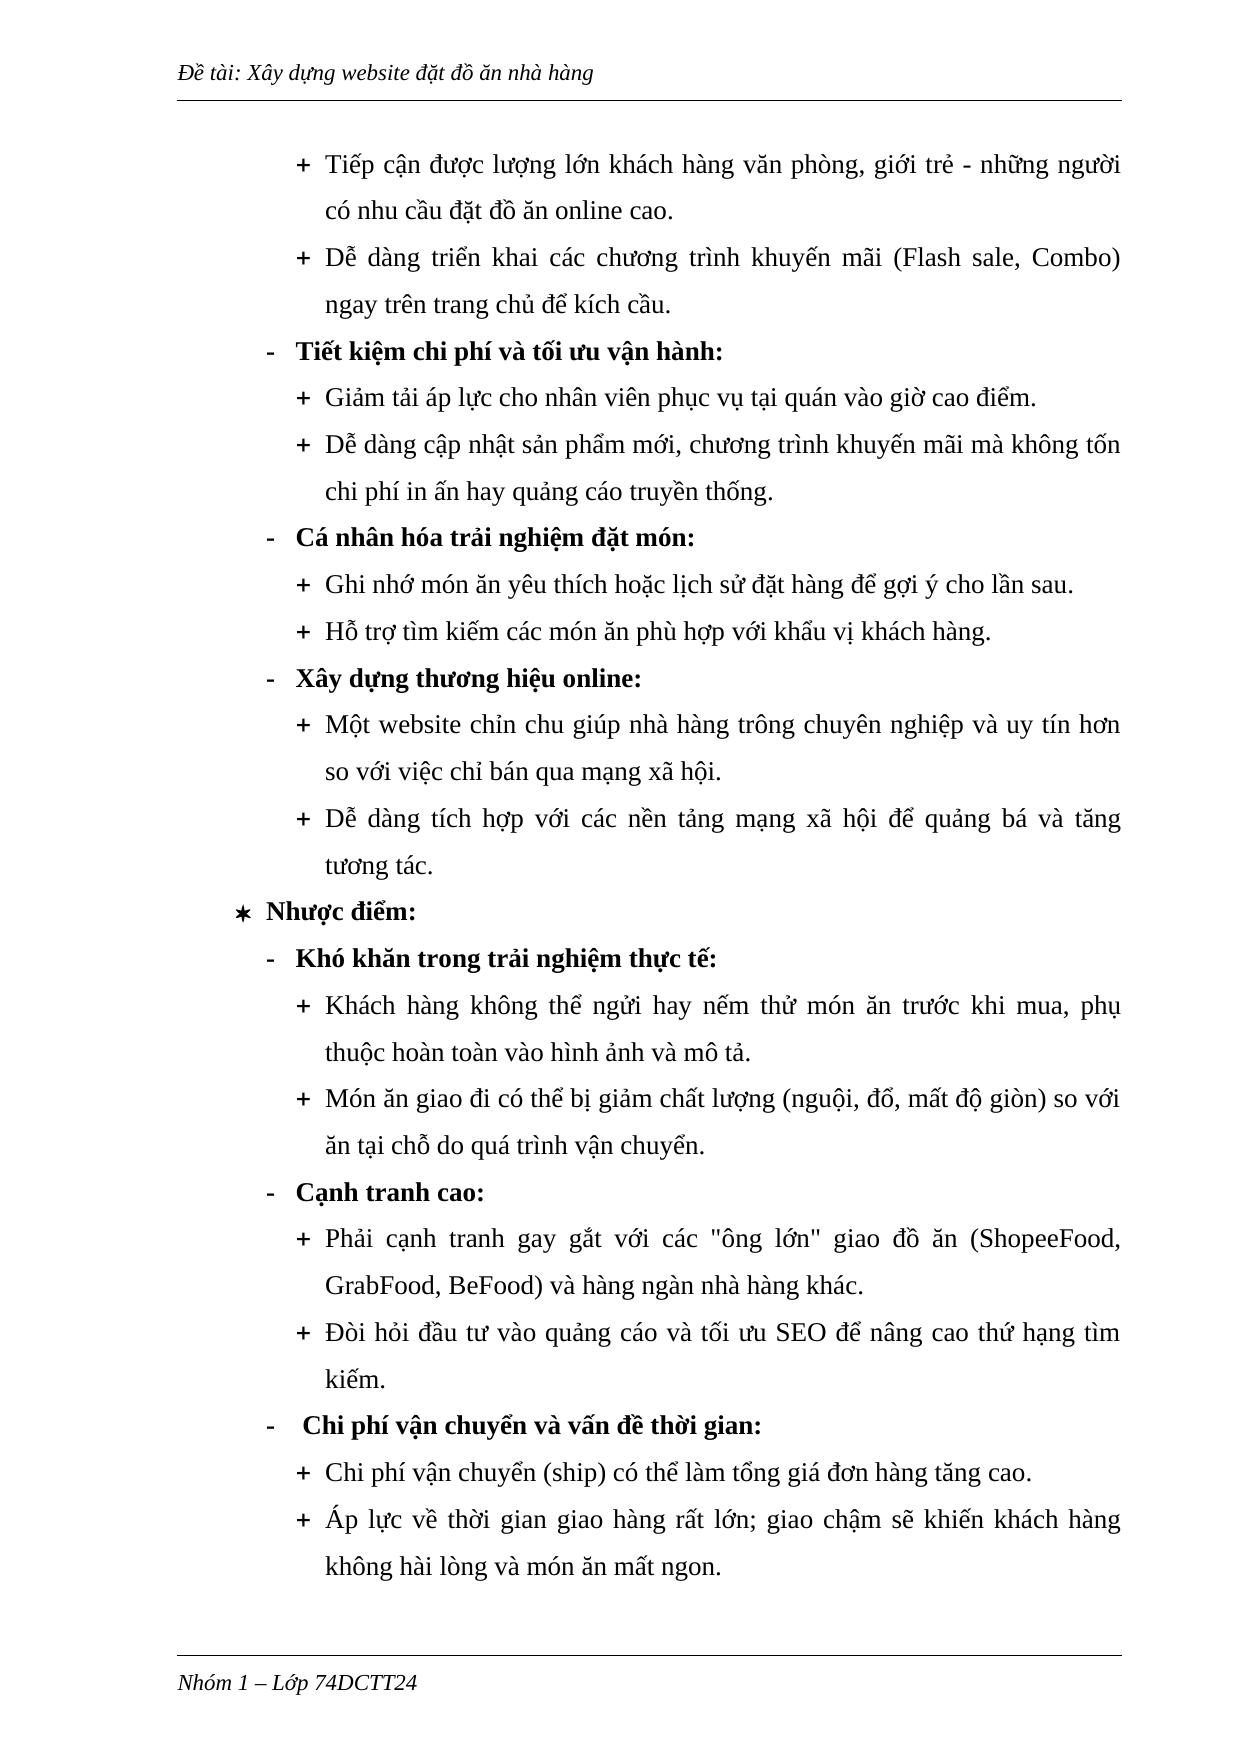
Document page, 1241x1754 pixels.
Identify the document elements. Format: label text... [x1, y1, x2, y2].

list Chi phí vận chuyển (ship) có thể làm tổng giá đơn hàng tăng cao. [295, 1456, 1122, 1487]
list Khách hàng không thể ngửi hay nếm thử món ăn trước khi mua, phụ thuộc hoàn toàn vào hình ảnh và mô tả. [295, 989, 1122, 1067]
list Cạnh tranh cao: [266, 1176, 1122, 1207]
list Giảm tải áp lực cho nhân viên phục vụ tại quán vào giờ cao điểm. [295, 381, 1122, 412]
list Hỗ trợ tìm kiếm các món ăn phù hợp với khẩu vị khách hàng. [295, 615, 1122, 646]
list Nhược điểm: [236, 896, 1122, 927]
list Khó khăn trong trải nghiệm thực tế: [266, 942, 1122, 973]
list Cá nhân hóa trải nghiệm đặt món: [266, 522, 1122, 553]
list Dễ dàng cập nhật sản phẩm mới, chương trình khuyến mãi mà không tốn chi phí in ấn hay quảng cáo truyền thống. [295, 428, 1122, 506]
list Dễ dàng tích hợp với các nền tảng mạng xã hội để quảng bá và tăng tương tác. [295, 802, 1122, 880]
list Xây dựng thương hiệu online: [266, 662, 1122, 693]
list Phải cạnh tranh gay gắt với các "ông lớn" giao đồ ăn (ShopeeFood, GrabFood, BeFood) và hàng ngàn nhà hàng khác. [295, 1223, 1122, 1301]
list Món ăn giao đi có thể bị giảm chất lượng (nguội, đổ, mất độ giòn) so với ăn tại chỗ do quá trình vận chuyển. [295, 1082, 1122, 1160]
list Ghi nhớ món ăn yêu thích hoặc lịch sử đặt hàng để gợi ý cho lần sau. [295, 568, 1122, 599]
list Áp lực về thời gian giao hàng rất lớn; giao chậm sẽ khiến khách hàng không hài lòng và món ăn mất ngon. [295, 1503, 1122, 1581]
list Chi phí vận chuyển và vấn đề thời gian: [266, 1409, 1122, 1441]
list Tiết kiệm chi phí và tối ưu vận hành: [266, 334, 1122, 366]
list Dễ dàng triển khai các chương trình khuyến mãi (Flash sale, Combo) ngay trên trang chủ để kích cầu. [295, 241, 1122, 319]
list Đòi hỏi đầu tư vào quảng cáo và tối ưu SEO để nâng cao thứ hạng tìm kiếm. [295, 1316, 1122, 1394]
list Một website chỉn chu giúp nhà hàng trông chuyên nghiệp và uy tín hơn so với việc chỉ bán qua mạng xã hội. [295, 709, 1122, 787]
list Tiếp cận được lượng lớn khách hàng văn phòng, giới trẻ - những người có nhu cầu đặt đồ ăn online cao. [295, 148, 1122, 226]
